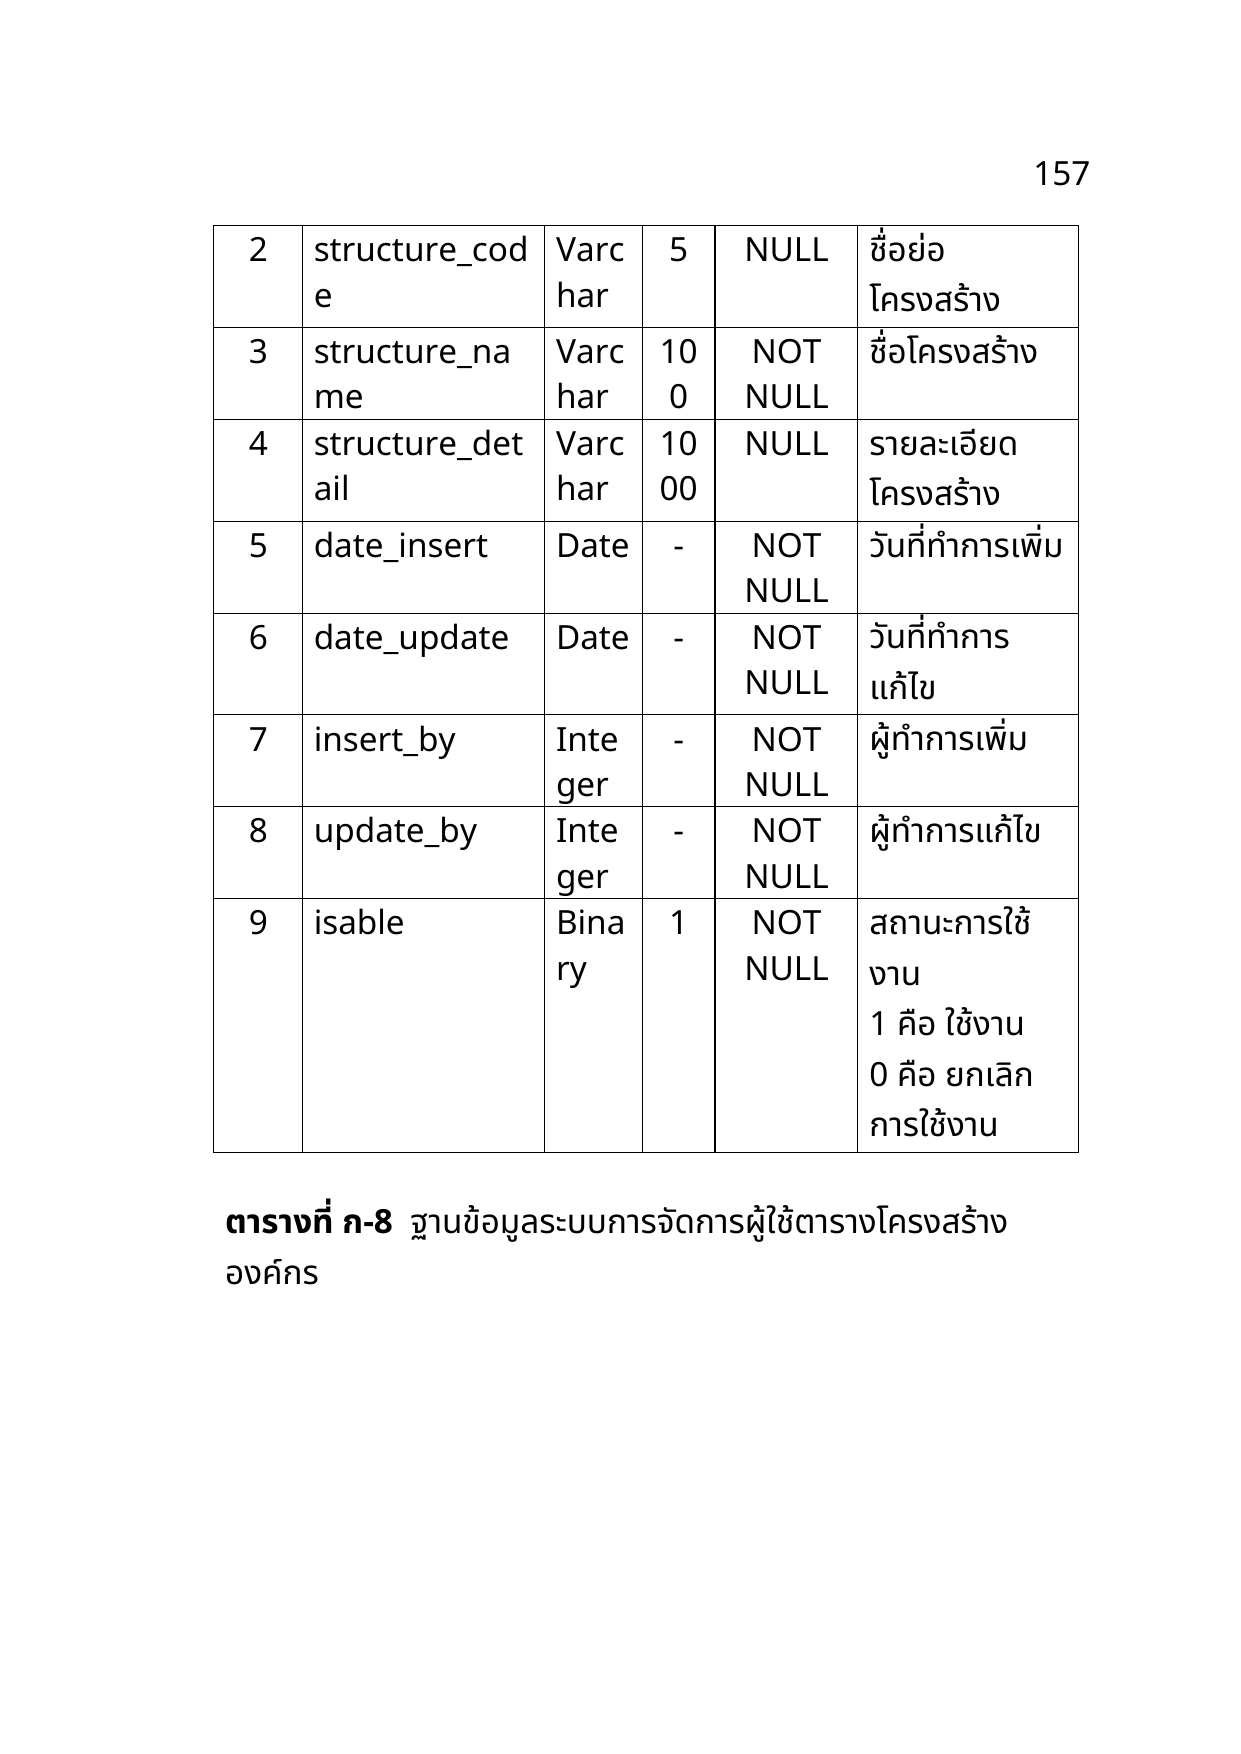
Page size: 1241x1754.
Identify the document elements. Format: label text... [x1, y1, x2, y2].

table_cell isable [303, 899, 544, 1152]
table_cell - [643, 715, 714, 806]
table_cell 6 [214, 614, 302, 714]
table_cell NOT NULL [716, 614, 857, 714]
table_cell structure_detail [303, 420, 544, 521]
table_cell NOT NULL [716, 715, 857, 806]
table_cell 8 [214, 807, 302, 898]
table_cell NOT NULL [716, 328, 857, 419]
table_cell NULL [716, 420, 857, 521]
table_cell 2 [214, 226, 302, 327]
table_cell Varchar [545, 420, 642, 521]
table_cell insert_by [303, 715, 544, 806]
table_cell NOT NULL [716, 899, 857, 1152]
table_cell 5 [214, 522, 302, 612]
table_cell - [643, 614, 714, 714]
table_cell NOT NULL [716, 522, 857, 612]
table_cell สถานะการใช้งาน 1 คือ ใช้งาน 0 คือ ยกเลิกการใช้งาน [858, 899, 1078, 1152]
table_cell Varchar [545, 328, 642, 419]
table_cell structure_name [303, 328, 544, 419]
table_cell date_insert [303, 522, 544, 612]
text ตารางที่ ก-8 ฐานข้อมูลระบบการจัดการผู้ใช้ตารางโครงสร้างองค์กร [225, 1198, 1090, 1299]
table_cell NOT NULL [716, 807, 857, 898]
table_cell รายละเอียดโครงสร้าง [858, 420, 1078, 521]
table_cell Date [545, 614, 642, 714]
table_cell 9 [214, 899, 302, 1152]
table_cell 3 [214, 328, 302, 419]
table_cell ชื่อย่อโครงสร้าง [858, 226, 1078, 327]
table_cell 100 [643, 328, 714, 419]
table_cell - [643, 522, 714, 612]
table_cell Integer [545, 807, 642, 898]
table_cell Binary [545, 899, 642, 1152]
table_cell ผู้ทำการแก้ไข [858, 807, 1078, 898]
table_cell วันที่ทำการแก้ไข [858, 614, 1078, 714]
table_cell 1 [643, 899, 714, 1152]
table_cell 7 [214, 715, 302, 806]
table_cell - [643, 807, 714, 898]
table_cell structure_code [303, 226, 544, 327]
table_cell Integer [545, 715, 642, 806]
table_cell ชื่อโครงสร้าง [858, 328, 1078, 419]
table_cell NULL [716, 226, 857, 327]
table_cell ผู้ทำการเพิ่ม [858, 715, 1078, 806]
table_cell date_update [303, 614, 544, 714]
table_cell 1000 [643, 420, 714, 521]
table_cell 4 [214, 420, 302, 521]
table_cell Varchar [545, 226, 642, 327]
table_cell update_by [303, 807, 544, 898]
table_cell 5 [643, 226, 714, 327]
table_cell วันที่ทำการเพิ่ม [858, 522, 1078, 612]
table_cell Date [545, 522, 642, 612]
